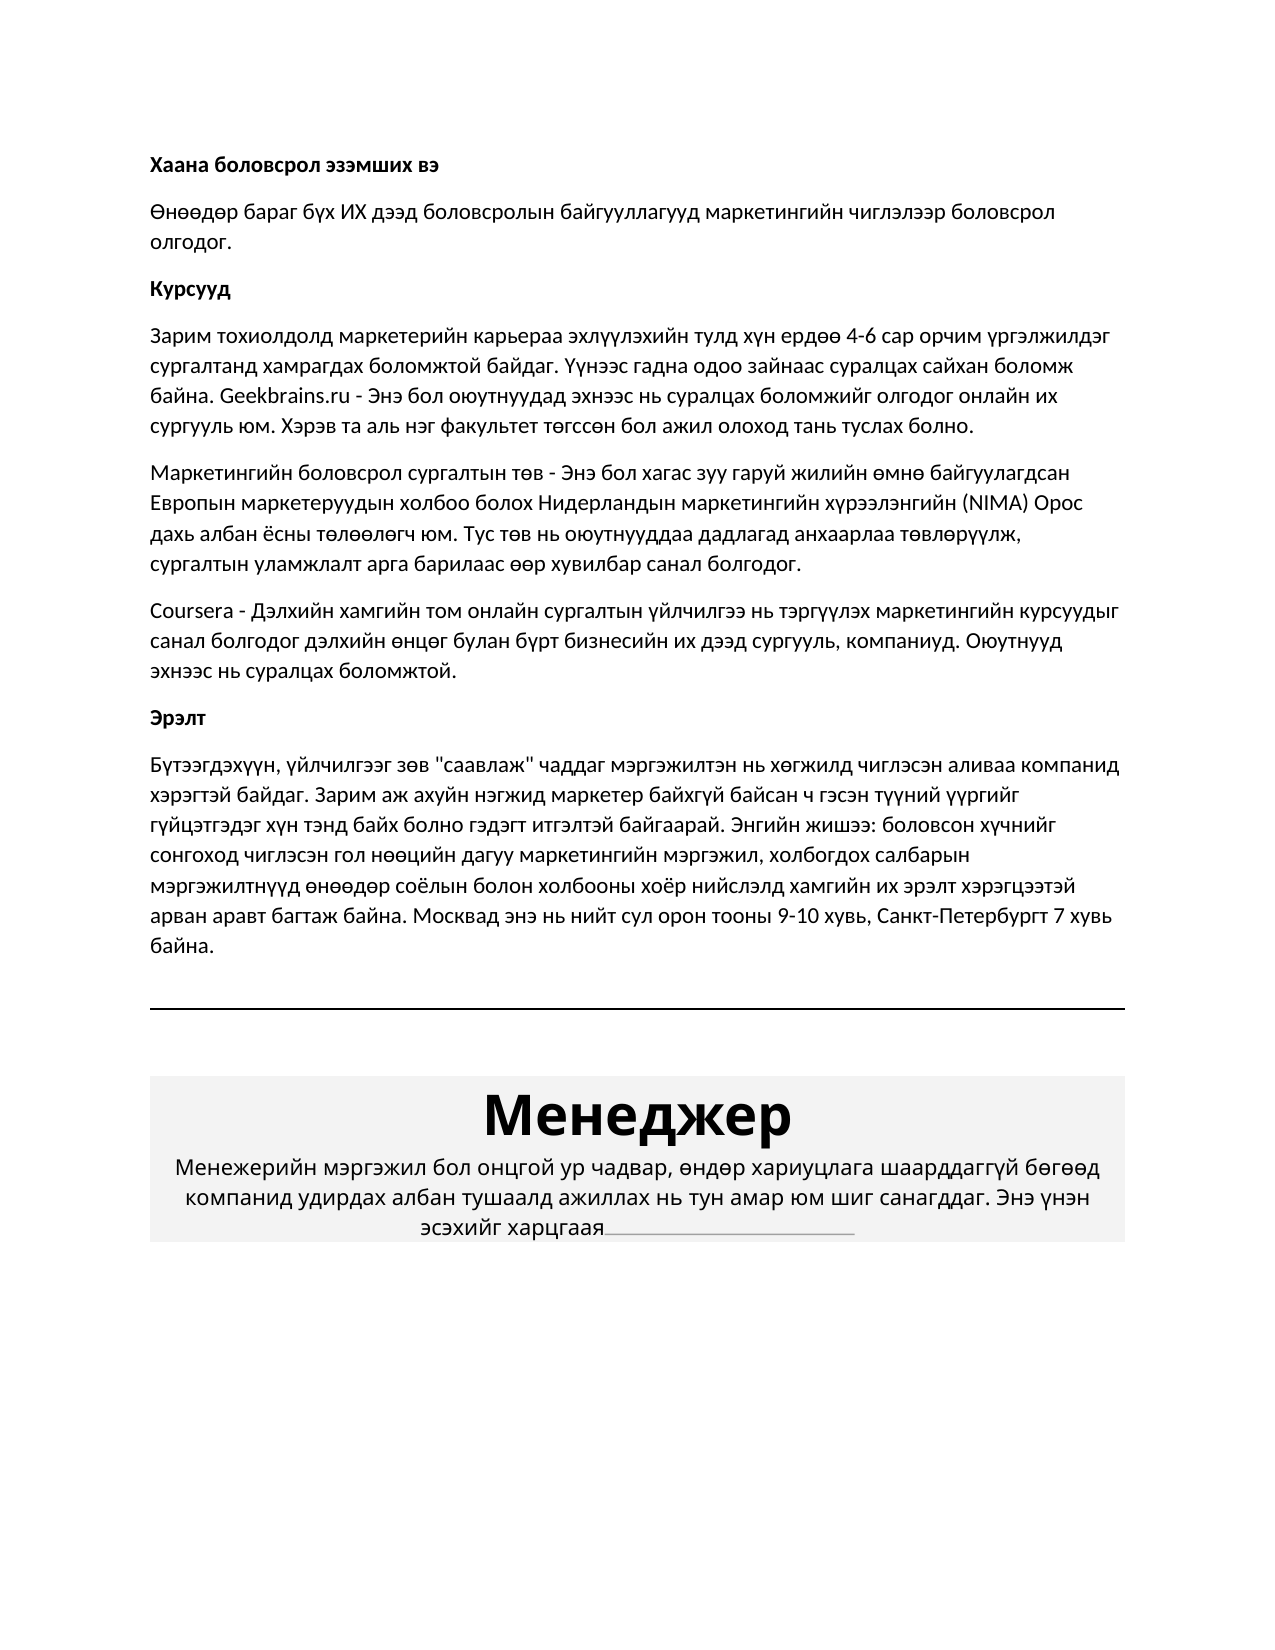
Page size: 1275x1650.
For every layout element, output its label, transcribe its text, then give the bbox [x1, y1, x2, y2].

text Хаана боловсрол эзэмших вэ [150, 150, 1125, 178]
text Зарим тохиолдолд маркетерийн карьераа эхлүүлэхийн тулд хүн ердөө 4-6 сар орчим үргэлжилдэг сургалтанд хамрагдах боломжтой байдаг. Үүнээс гадна одоо зайнаас суралцах сайхан боломж байна. Geekbrains.ru - Энэ бол оюутнуудад эхнээс нь суралцах боломжийг олгодог онлайн их сургууль юм. Хэрэв та аль нэг факультет төгссөн бол ажил олоход тань туслах болно. [150, 321, 1125, 439]
text Маркетингийн боловсрол сургалтын төв - Энэ бол хагас зуу гаруй жилийн өмнө байгуулагдсан Европын маркетеруудын холбоо болох Нидерландын маркетингийн хүрээлэнгийн (NIMA) Орос дахь албан ёсны төлөөлөгч юм. Тус төв нь оюутнууддаа дадлагад анхаарлаа төвлөрүүлж, сургалтын уламжлалт арга барилаас өөр хувилбар санал болгодог. [150, 458, 1125, 577]
text Эрэлт [150, 703, 1125, 731]
text Өнөөдөр бараг бүх ИХ дээд боловсролын байгууллагууд маркетингийн чиглэлээр боловсрол олгодог. [150, 197, 1125, 255]
text Менежерийн мэргэжил бол онцгой ур чадвар, өндөр хариуцлага шаарддаггүй бөгөөд компанид удирдах албан тушаалд ажиллах нь тун амар юм шиг санагддаг. Энэ үнэн эсэхийг харцгаая [150, 1152, 1125, 1242]
text Курсууд [150, 274, 1125, 302]
text Бүтээгдэхүүн, үйлчилгээг зөв "саавлаж" чаддаг мэргэжилтэн нь хөгжилд чиглэсэн аливаа компанид хэрэгтэй байдаг. Зарим аж ахуйн нэгжид маркетер байхгүй байсан ч гэсэн түүний үүргийг гүйцэтгэдэг хүн тэнд байх болно гэдэгт итгэлтэй байгаарай. Энгийн жишээ: боловсон хүчнийг сонгоход чиглэсэн гол нөөцийн дагуу маркетингийн мэргэжил, холбогдох салбарын мэргэжилтнүүд өнөөдөр соёлын болон холбооны хоёр нийслэлд хамгийн их эрэлт хэрэгцээтэй арван аравт багтаж байна. Москвад энэ нь нийт сул орон тооны 9-10 хувь, Санкт-Петербургт 7 хувь байна. [150, 750, 1125, 959]
text Менеджер [150, 1076, 1125, 1152]
text Coursera - Дэлхийн хамгийн том онлайн сургалтын үйлчилгээ нь тэргүүлэх маркетингийн курсуудыг санал болгодог дэлхийн өнцөг булан бүрт бизнесийн их дээд сургууль, компаниуд. Оюутнууд эхнээс нь суралцах боломжтой. [150, 596, 1125, 684]
